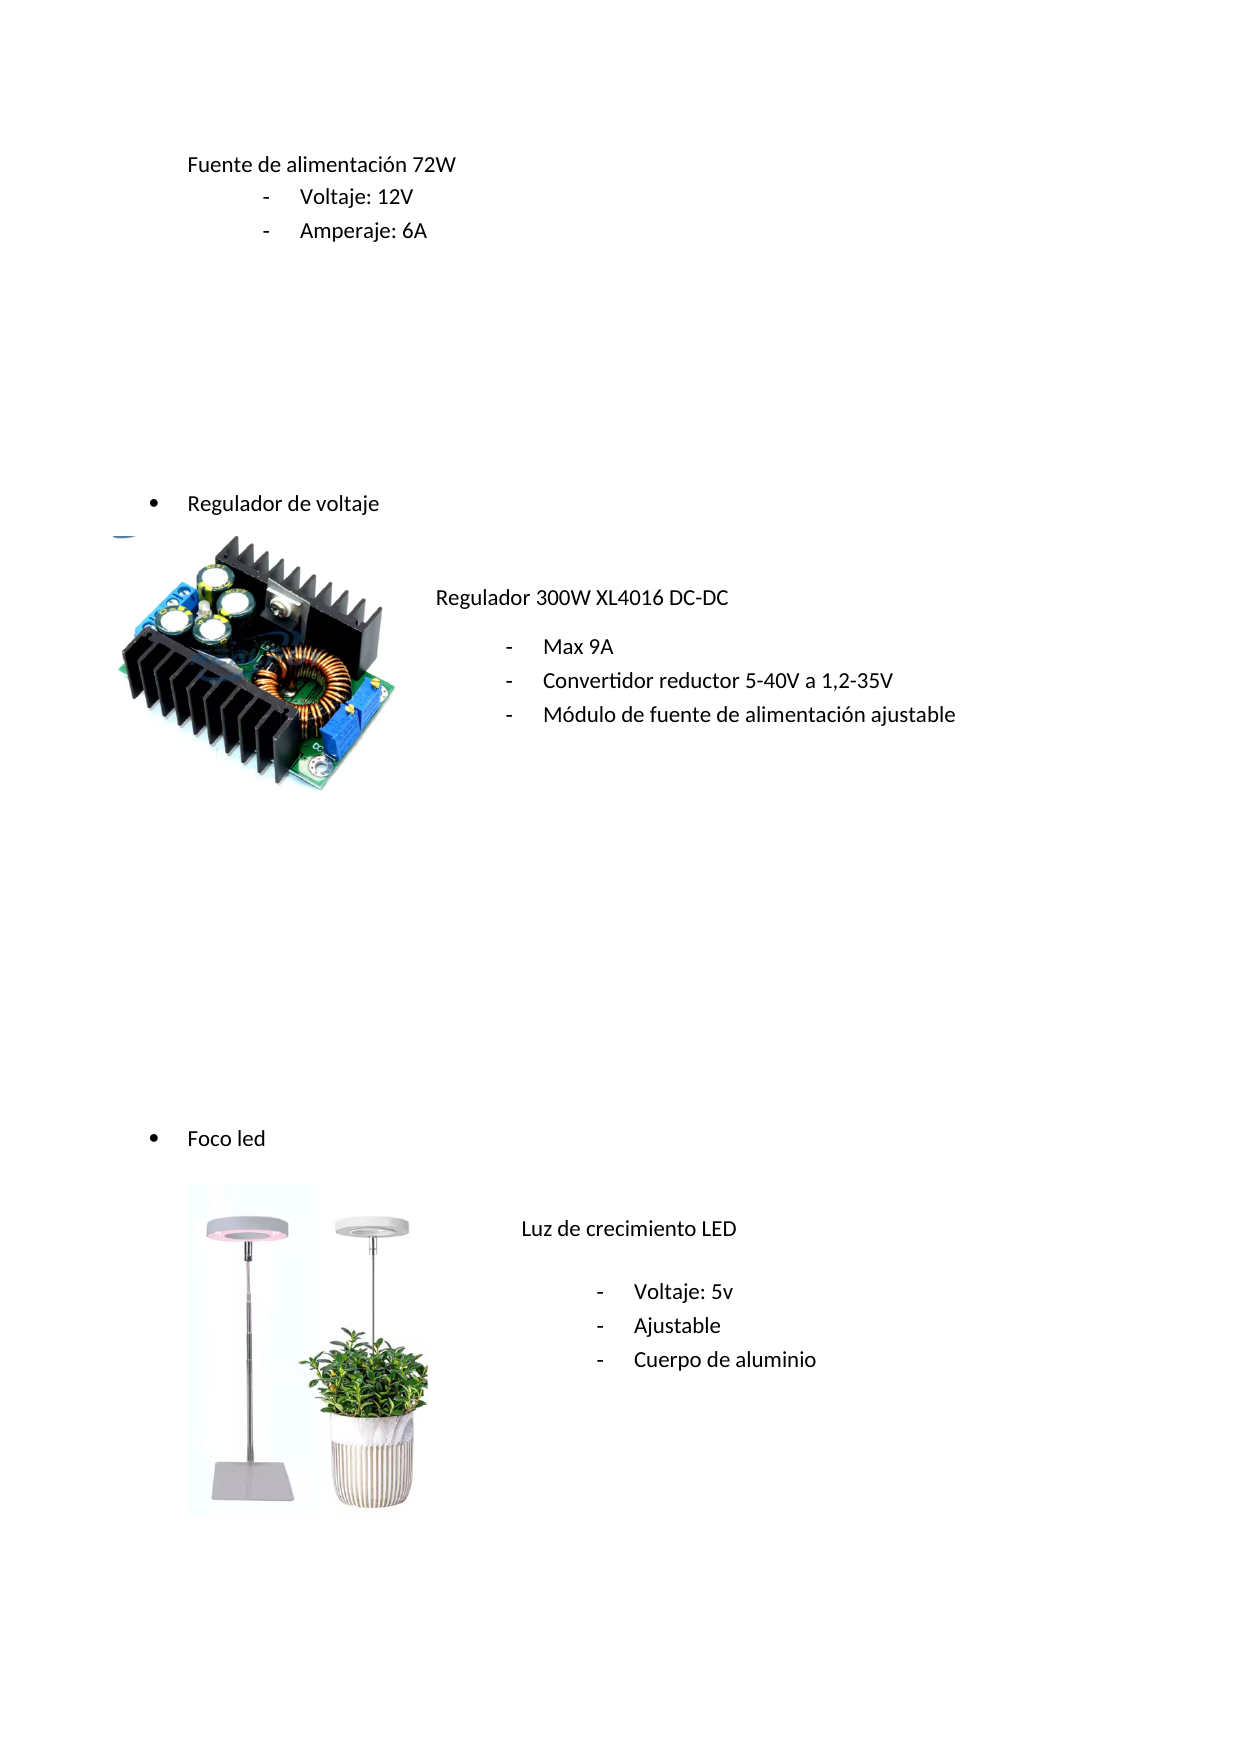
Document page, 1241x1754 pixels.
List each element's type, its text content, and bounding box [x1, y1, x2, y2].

list Max 9A [412, 630, 1128, 661]
list Voltaje: 5v [428, 1275, 1128, 1306]
list Fuente de alimentación 72W [187, 150, 1128, 178]
list Foco led [150, 1124, 1128, 1152]
list Módulo de fuente de alimentación ajustable [412, 697, 1128, 729]
picture [187, 1184, 428, 1523]
text Regulador 300W XL4016 DC-DC [412, 583, 1128, 611]
list Voltaje: 12V [262, 180, 1128, 211]
list Regulador de voltaje [150, 489, 1128, 517]
list Convertidor reductor 5-40V a 1,2-35V [412, 664, 1128, 695]
list Amperaje: 6A [262, 214, 1128, 245]
picture [112, 536, 412, 804]
list Luz de crecimiento LED [428, 1214, 1128, 1243]
list Ajustable [428, 1309, 1128, 1340]
list Cuerpo de aluminio [428, 1342, 1128, 1374]
